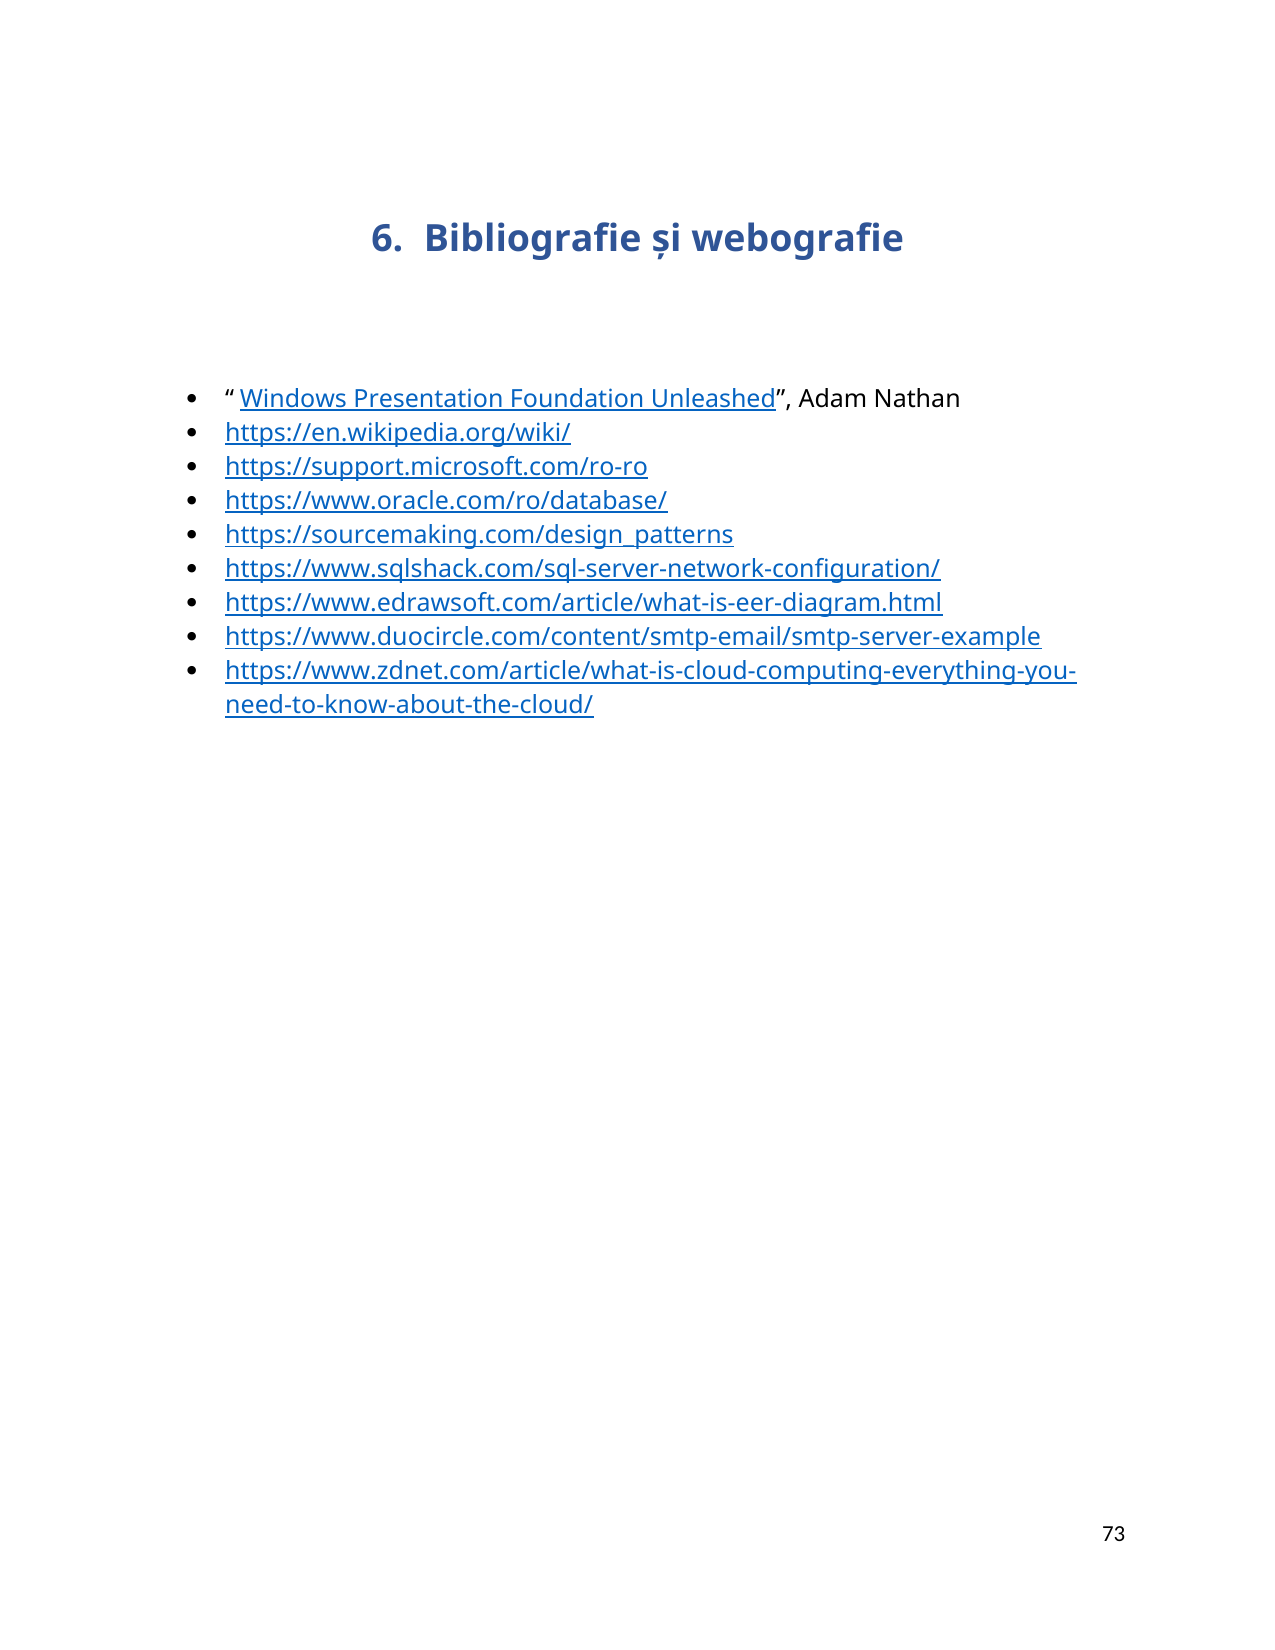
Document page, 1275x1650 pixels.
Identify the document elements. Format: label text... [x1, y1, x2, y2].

list https://sourcemaking.com/design_patterns [187, 517, 1125, 551]
list https://en.wikipedia.org/wiki/ [187, 414, 1125, 448]
list https://support.microsoft.com/ro-ro [187, 448, 1125, 483]
list https://www.zdnet.com/article/what-is-cloud-computing-everything-you-need-to-know-about-the-cloud/ [187, 653, 1125, 721]
subtitle Bibliografie și webografie [150, 212, 1125, 263]
list “ Windows Presentation Foundation Unleashed”, Adam Nathan [187, 380, 1125, 414]
list https://www.edrawsoft.com/article/what-is-eer-diagram.html [187, 585, 1125, 619]
list https://www.oracle.com/ro/database/ [187, 483, 1125, 517]
list https://www.sqlshack.com/sql-server-network-configuration/ [187, 551, 1125, 585]
list https://www.duocircle.com/content/smtp-email/smtp-server-example [187, 619, 1125, 653]
